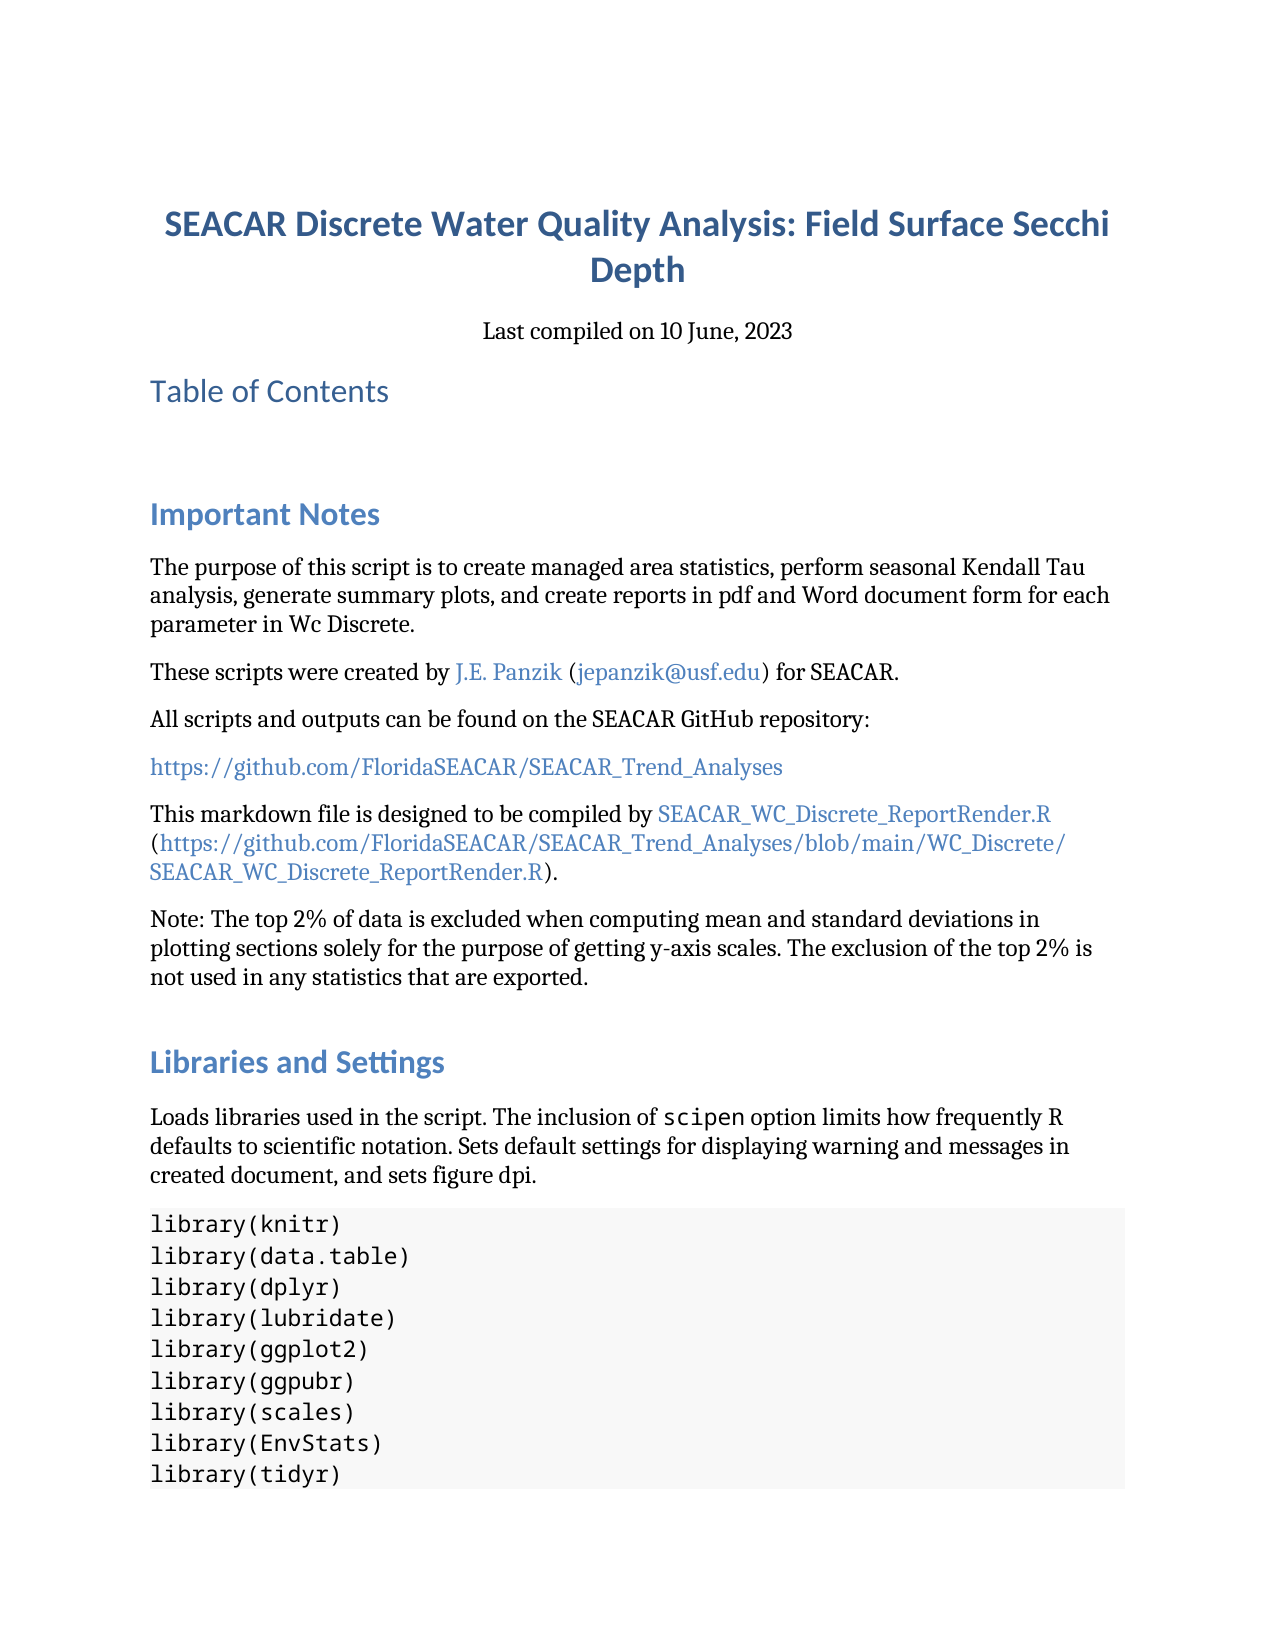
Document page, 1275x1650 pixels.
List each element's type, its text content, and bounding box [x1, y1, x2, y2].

text Note: The top 2% of data is excluded when computing mean and standard deviations in plotting sections solely for the purpose of getting y-axis scales. The exclusion of the top 2% is not used in any statistics that are exported. [150, 905, 1125, 991]
subtitle Libraries and Settings [150, 1041, 1125, 1082]
text https://github.com/FloridaSEACAR/SEACAR_Trend_Analyses [150, 753, 1125, 781]
subtitle Important Notes [150, 493, 1125, 534]
text Loads libraries used in the script. The inclusion of scipen option limits how frequently R defaults to scientific notation. Sets default settings for displaying warning and messages in created document, and sets figure dpi. [150, 1101, 1125, 1189]
text All scripts and outputs can be found on the SEACAR GitHub repository: [150, 705, 1125, 734]
text These scripts were created by J.E. Panzik (jepanzik@usf.edu) for SEACAR. [150, 658, 1125, 686]
text The purpose of this script is to create managed area statistics, perform seasonal Kendall Tau analysis, generate summary plots, and create reports in pdf and Word document form for each parameter in Wc Discrete. [150, 553, 1125, 639]
title SEACAR Discrete Water Quality Analysis: Field Surface Secchi Depth [150, 200, 1125, 292]
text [150, 1208, 1125, 1489]
text This markdown file is designed to be compiled by SEACAR_WC_Discrete_ReportRender.R (https://github.com/FloridaSEACAR/SEACAR_Trend_Analyses/blob/main/WC_Discrete/SEACAR_WC_Discrete_ReportRender.R). [150, 800, 1125, 886]
text Last compiled on 10 June, 2023 [150, 317, 1125, 345]
